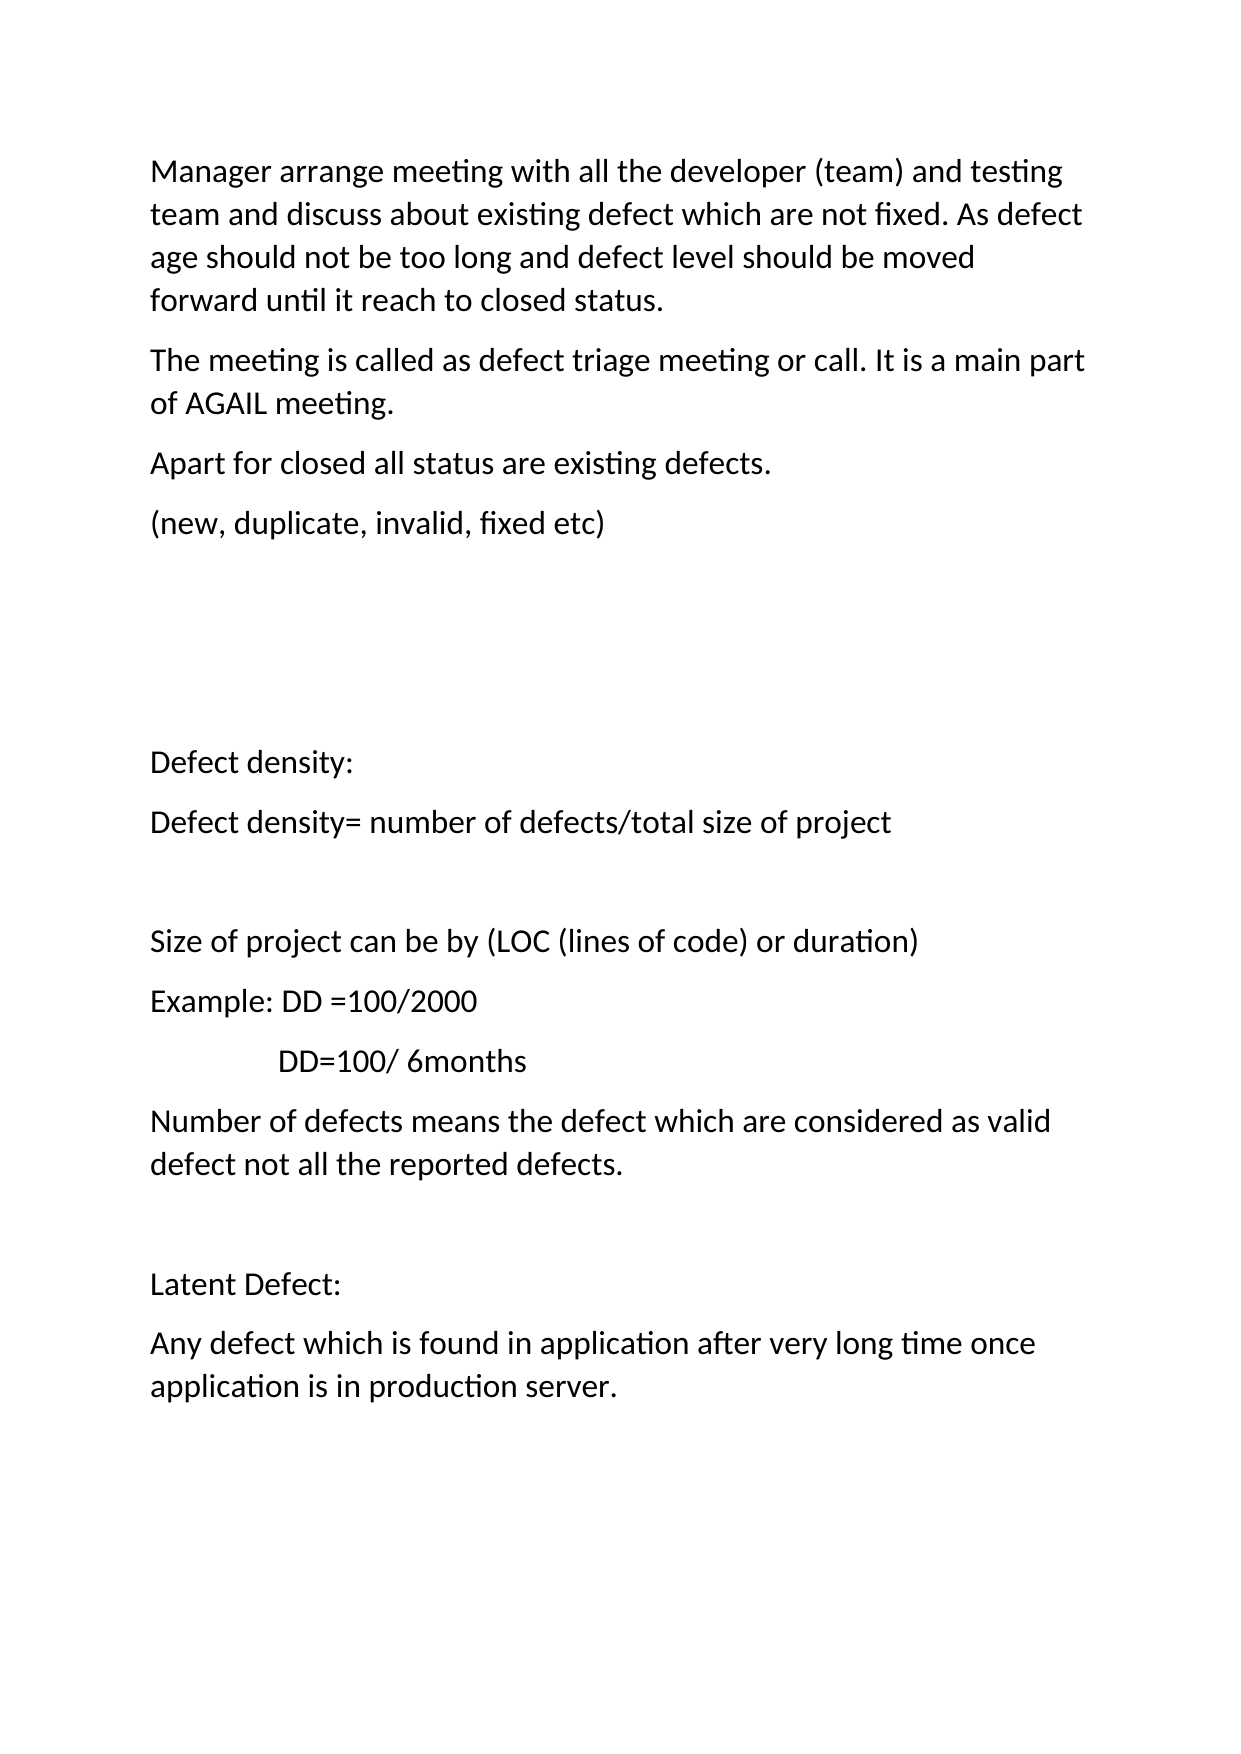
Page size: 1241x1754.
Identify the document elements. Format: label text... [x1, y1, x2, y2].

text DD=100/ 6months [150, 1040, 1090, 1081]
text Latent Defect: [150, 1262, 1090, 1303]
text Defect density= number of defects/total size of project [150, 801, 1090, 842]
text The meeting is called as defect triage meeting or call. It is a main part of AGAIL meeting. [150, 339, 1090, 423]
text (new, duplicate, invalid, fixed etc) [150, 502, 1090, 543]
text Apart for closed all status are existing defects. [150, 442, 1090, 483]
text Number of defects means the defect which are considered as valid defect not all the reported defects. [150, 1100, 1090, 1184]
text Example: DD =100/2000 [150, 980, 1090, 1021]
text Defect density: [150, 741, 1090, 782]
text Any defect which is found in application after very long time once application is in production server. [150, 1322, 1090, 1406]
text Manager arrange meeting with all the developer (team) and testing team and discuss about existing defect which are not fixed. As defect age should not be too long and defect level should be moved forward until it reach to closed status. [150, 150, 1090, 320]
text Size of project can be by (LOC (lines of code) or duration) [150, 920, 1090, 961]
